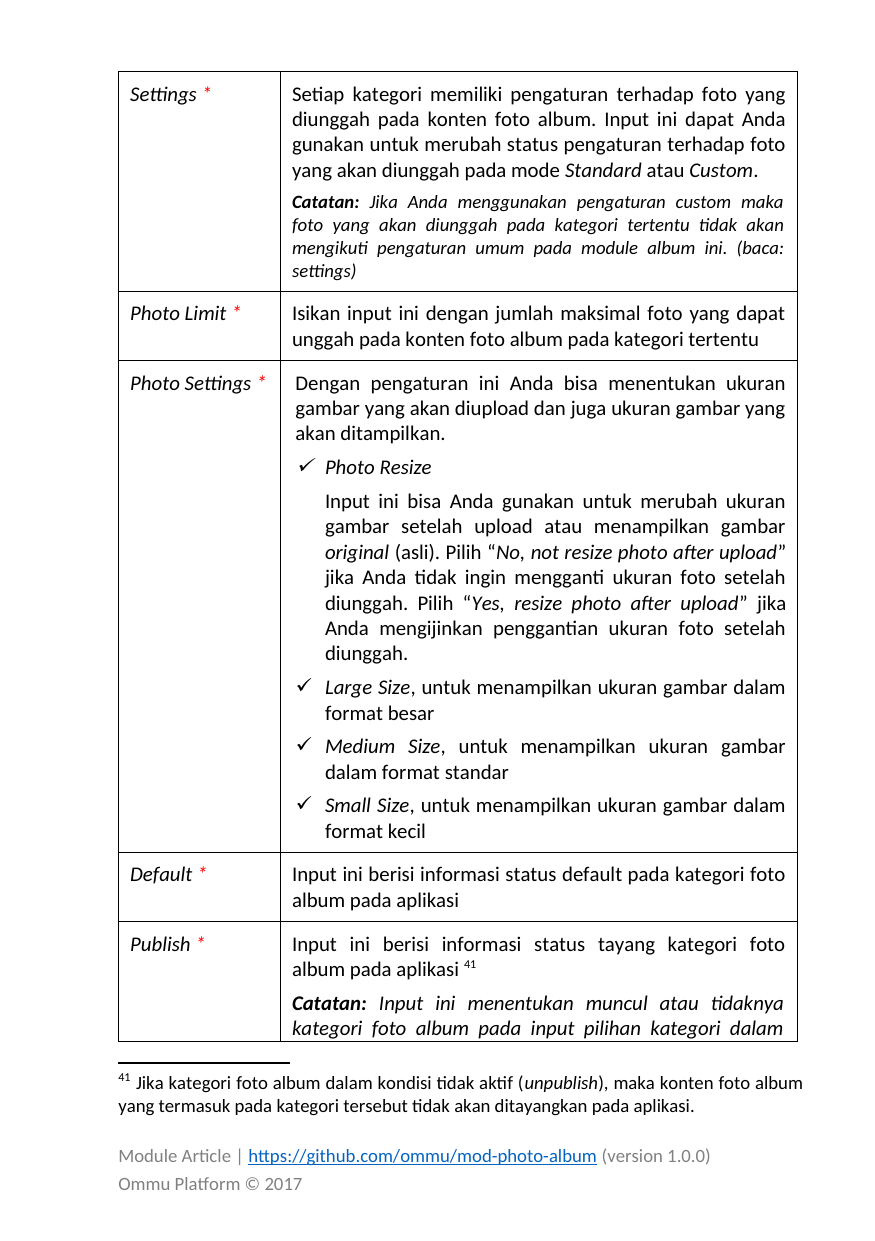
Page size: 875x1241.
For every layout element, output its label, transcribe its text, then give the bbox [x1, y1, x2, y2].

table_cell Dengan pengaturan ini Anda bisa menentukan ukuran gambar yang akan diupload dan juga ukuran gambar yang akan ditampilkan. Photo Resize Input ini bisa Anda gunakan untuk merubah ukuran gambar setelah upload atau menampilkan gambar original (asli). Pilih “No, not resize photo after upload” jika Anda tidak ingin mengganti ukuran foto setelah diunggah. Pilih “Yes, resize photo after upload” jika Anda mengijinkan penggantian ukuran foto setelah diunggah. Large Size, untuk menampilkan ukuran gambar dalam format besar Medium Size, untuk menampilkan ukuran gambar dalam format standar Small Size, untuk menampilkan ukuran gambar dalam format kecil [281, 361, 797, 852]
table_cell Default * [119, 853, 280, 921]
table_cell Photo Settings * [119, 361, 280, 852]
table_cell Photo Limit * [119, 292, 280, 360]
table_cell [281, 922, 797, 1041]
table_cell Publish * [119, 922, 280, 1041]
table_cell Setiap kategori memiliki pengaturan terhadap foto yang diunggah pada konten foto album. Input ini dapat Anda gunakan untuk merubah status pengaturan terhadap foto yang akan diunggah pada mode Standard atau Custom. Catatan: Jika Anda menggunakan pengaturan custom maka foto yang akan diunggah pada kategori tertentu tidak akan mengikuti pengaturan umum pada module album ini. (baca: settings) [281, 72, 797, 291]
table_cell Settings * [119, 72, 280, 291]
table_cell Input ini berisi informasi status default pada kategori foto album pada aplikasi [281, 853, 797, 921]
table_cell Isikan input ini dengan jumlah maksimal foto yang dapat unggah pada konten foto album pada kategori tertentu [281, 292, 797, 360]
